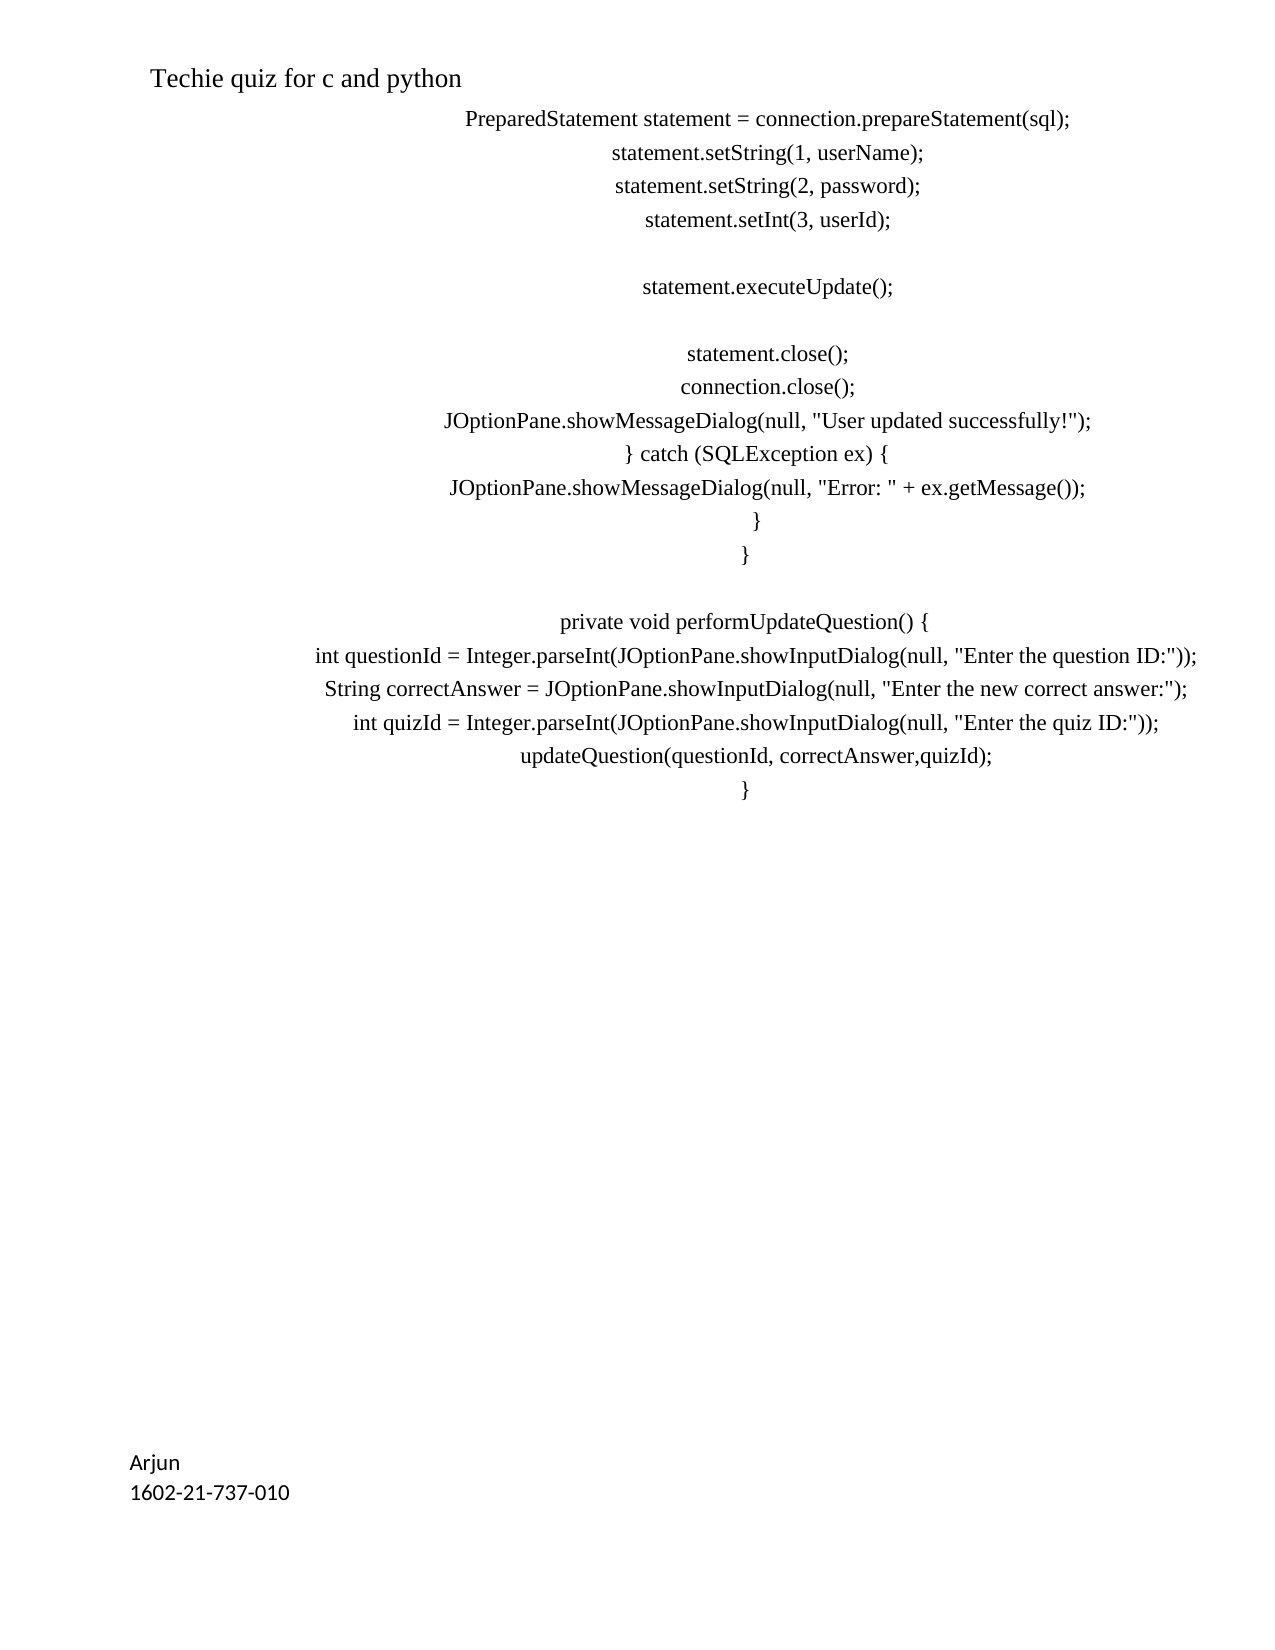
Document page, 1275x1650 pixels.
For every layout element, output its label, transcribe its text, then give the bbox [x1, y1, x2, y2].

subtitle } [252, 507, 1215, 534]
subtitle } catch (SQLException ex) { [252, 440, 1215, 467]
subtitle statement.setInt(3, userId); [252, 206, 1215, 232]
subtitle } [252, 541, 1215, 567]
subtitle connection.close(); [252, 373, 1215, 400]
subtitle statement.setString(2, password); [252, 172, 1215, 198]
subtitle JOptionPane.showMessageDialog(null, "Error: " + ex.getMessage()); [252, 474, 1215, 500]
subtitle int quizId = Integer.parseInt(JOptionPane.showInputDialog(null, "Enter the quiz ID:")); [252, 709, 1215, 735]
subtitle } [252, 776, 1215, 802]
subtitle statement.executeUpdate(); [252, 273, 1215, 299]
subtitle statement.setString(1, userName); [252, 138, 1215, 165]
subtitle JOptionPane.showMessageDialog(null, "User updated successfully!"); [252, 407, 1215, 433]
subtitle private void performUpdateQuestion() { [252, 608, 1215, 634]
subtitle int questionId = Integer.parseInt(JOptionPane.showInputDialog(null, "Enter the question ID:")); [252, 642, 1215, 668]
subtitle updateQuestion(questionId, correctAnswer,quizId); [252, 742, 1215, 769]
subtitle statement.close(); [252, 340, 1215, 366]
subtitle PreparedStatement statement = connection.prepareStatement(sql); [252, 105, 1215, 131]
subtitle String correctAnswer = JOptionPane.showInputDialog(null, "Enter the new correct answer:"); [252, 675, 1215, 702]
